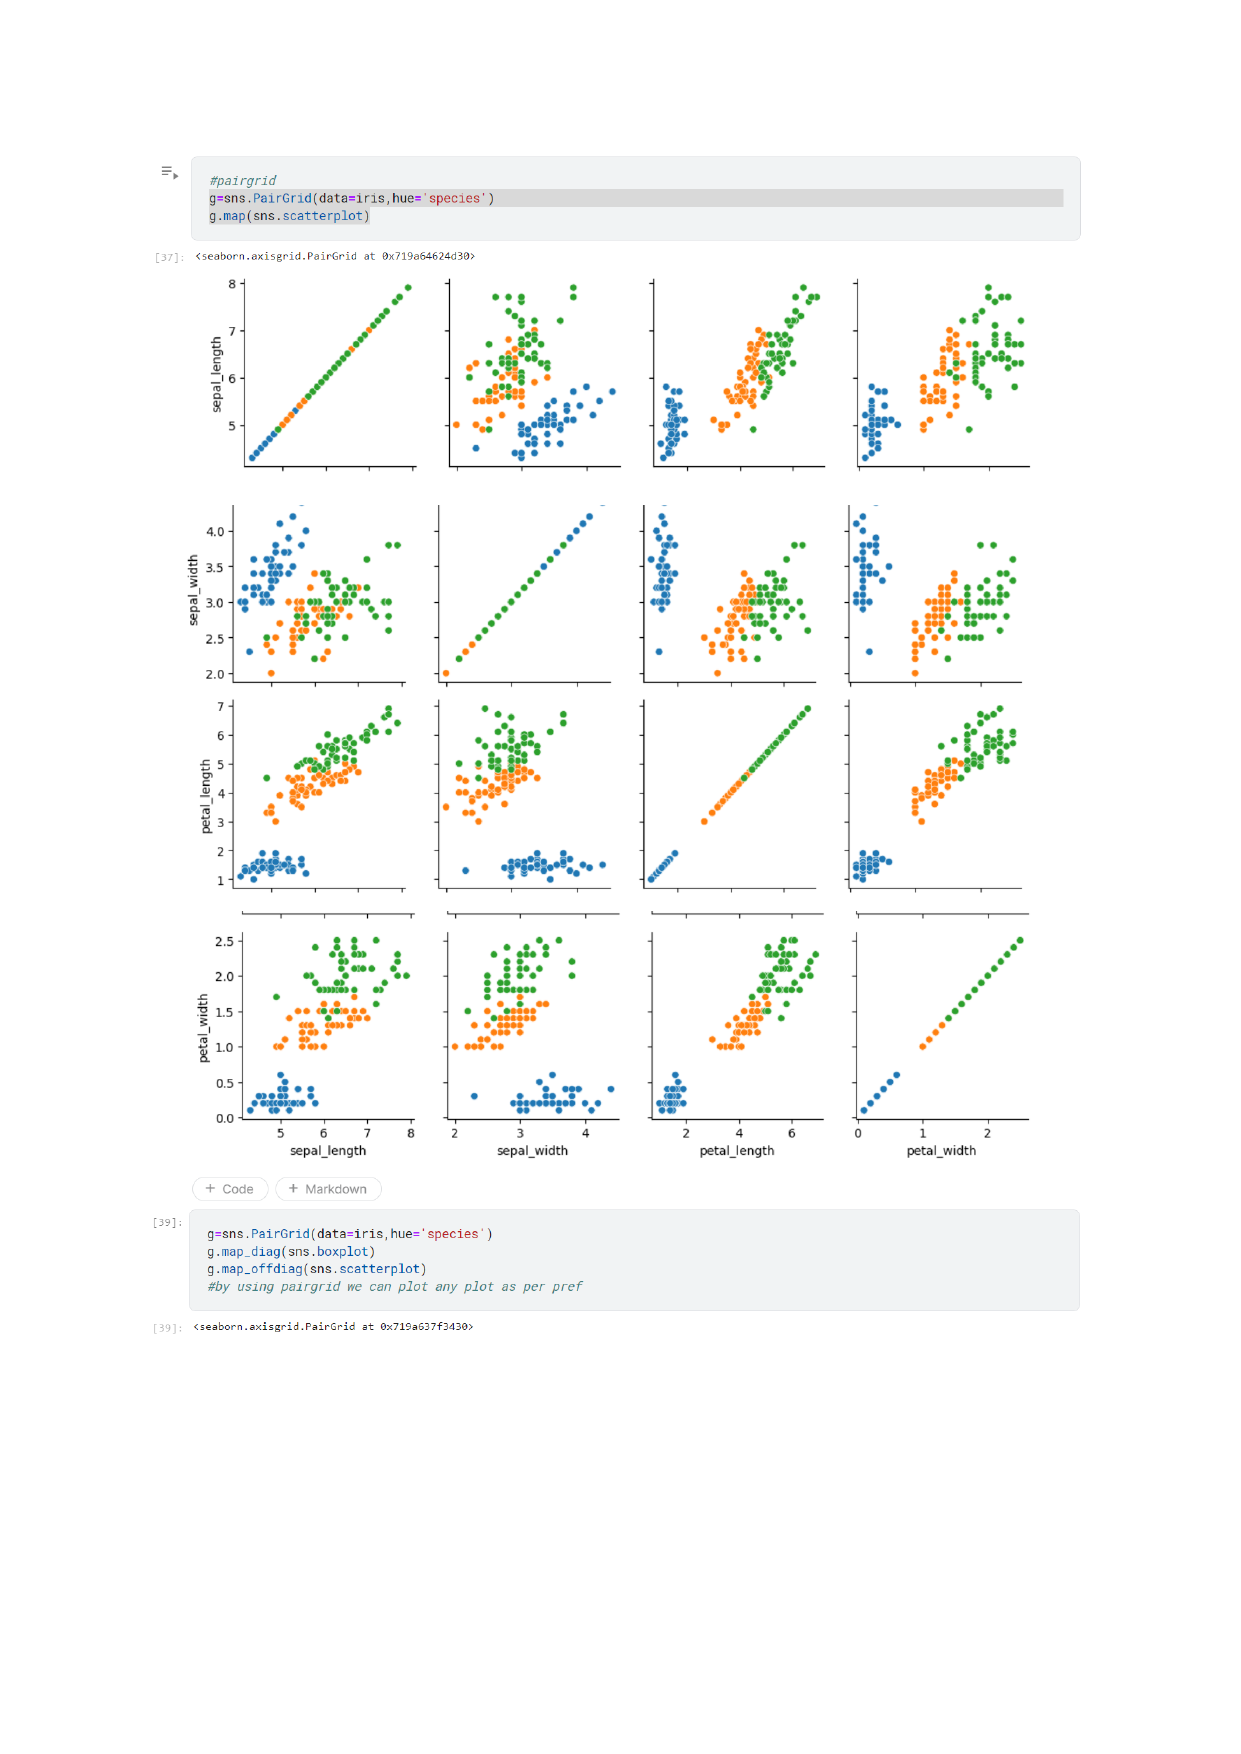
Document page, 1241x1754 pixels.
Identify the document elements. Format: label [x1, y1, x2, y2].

picture [150, 911, 1091, 1343]
picture [150, 498, 1091, 893]
picture [150, 150, 1091, 480]
